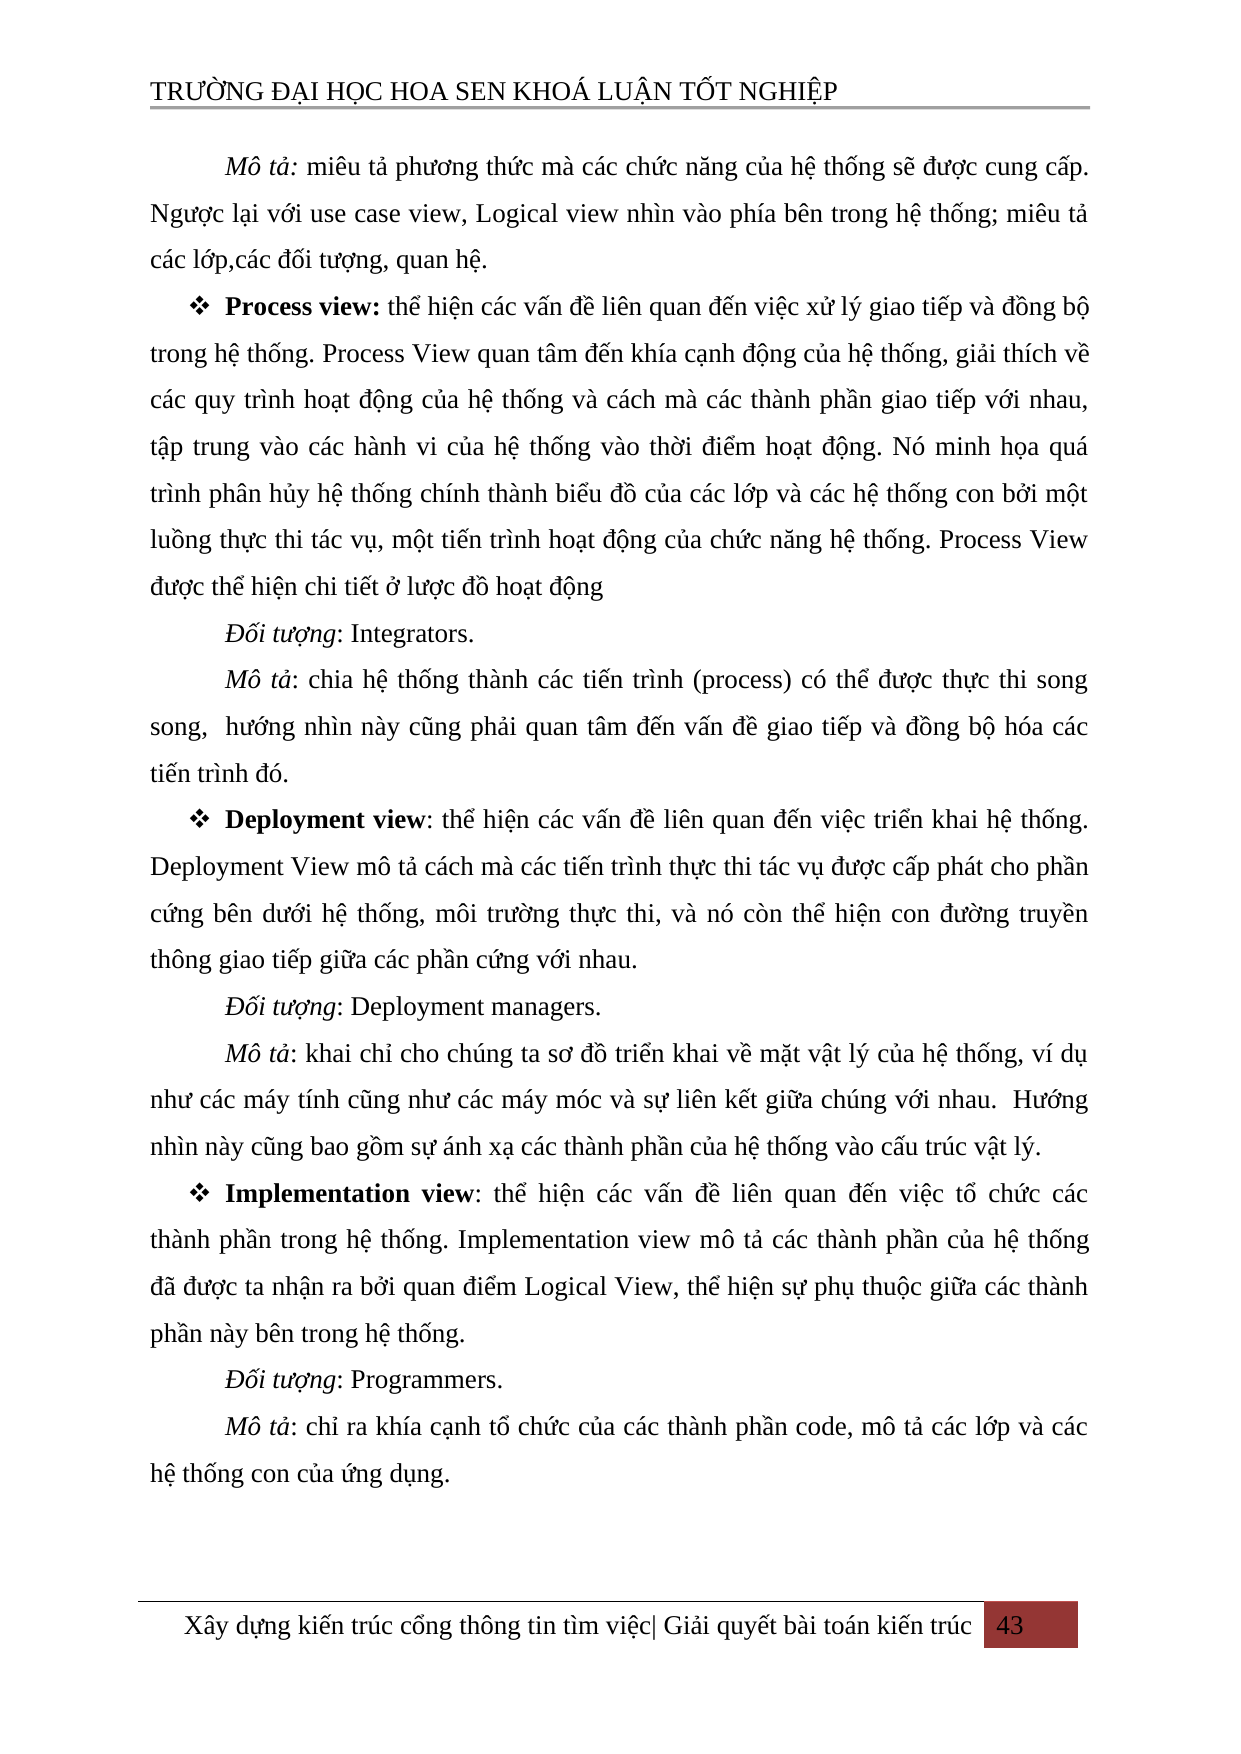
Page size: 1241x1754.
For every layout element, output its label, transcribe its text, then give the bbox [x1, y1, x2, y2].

list Đối tượng: Programmers. [150, 1364, 1090, 1395]
list Mô tả: chỉ ra khía cạnh tổ chức của các thành phần code, mô tả các lớp và các hệ thống con của ứng dụng. [150, 1410, 1090, 1488]
list Mô tả: khai chỉ cho chúng ta sơ đồ triển khai về mặt vật lý của hệ thống, ví dụ như các máy tính cũng như các máy móc và sự liên kết giữa chúng với nhau. Hướng nhìn này cũng bao gồm sự ánh xạ các thành phần của hệ thống vào cấu trúc vật lý. [150, 1037, 1090, 1161]
list Đối tượng: Integrators. [150, 617, 1090, 648]
list Deployment view: thể hiện các vấn đề liên quan đến việc triển khai hệ thống. Deployment View mô tả cách mà các tiến trình thực thi tác vụ được cấp phát cho phần cứng bên dưới hệ thống, môi trường thực thi, và nó còn thể hiện con đường truyền thông giao tiếp giữa các phần cứng với nhau. [150, 803, 1090, 975]
list Implementation view: thể hiện các vấn đề liên quan đến việc tổ chức các thành phần trong hệ thống. Implementation view mô tả các thành phần của hệ thống đã được ta nhận ra bởi quan điểm Logical View, thể hiện sự phụ thuộc giữa các thành phần này bên trong hệ thống. [150, 1177, 1090, 1348]
list Đối tượng: Deployment managers. [150, 990, 1090, 1021]
list Process view: thể hiện các vấn đề liên quan đến việc xử lý giao tiếp và đồng bộ trong hệ thống. Process View quan tâm đến khía cạnh động của hệ thống, giải thích về các quy trình hoạt động của hệ thống và cách mà các thành phần giao tiếp với nhau, tập trung vào các hành vi của hệ thống vào thời điểm hoạt động. Nó minh họa quá trình phân hủy hệ thống chính thành biểu đồ của các lớp và các hệ thống con bởi một luồng thực thi tác vụ, một tiến trình hoạt động của chức năng hệ thống. Process View được thể hiện chi tiết ở lược đồ hoạt động [150, 290, 1090, 601]
list Mô tả: chia hệ thống thành các tiến trình (process) có thể được thực thi song song, hướng nhìn này cũng phải quan tâm đến vấn đề giao tiếp và đồng bộ hóa các tiến trình đó. [150, 663, 1090, 788]
text Mô tả: miêu tả phương thức mà các chức năng của hệ thống sẽ được cung cấp. Ngược lại với use case view, Logical view nhìn vào phía bên trong hệ thống; miêu tả các lớp,các đối tượng, quan hệ. [150, 150, 1090, 274]
